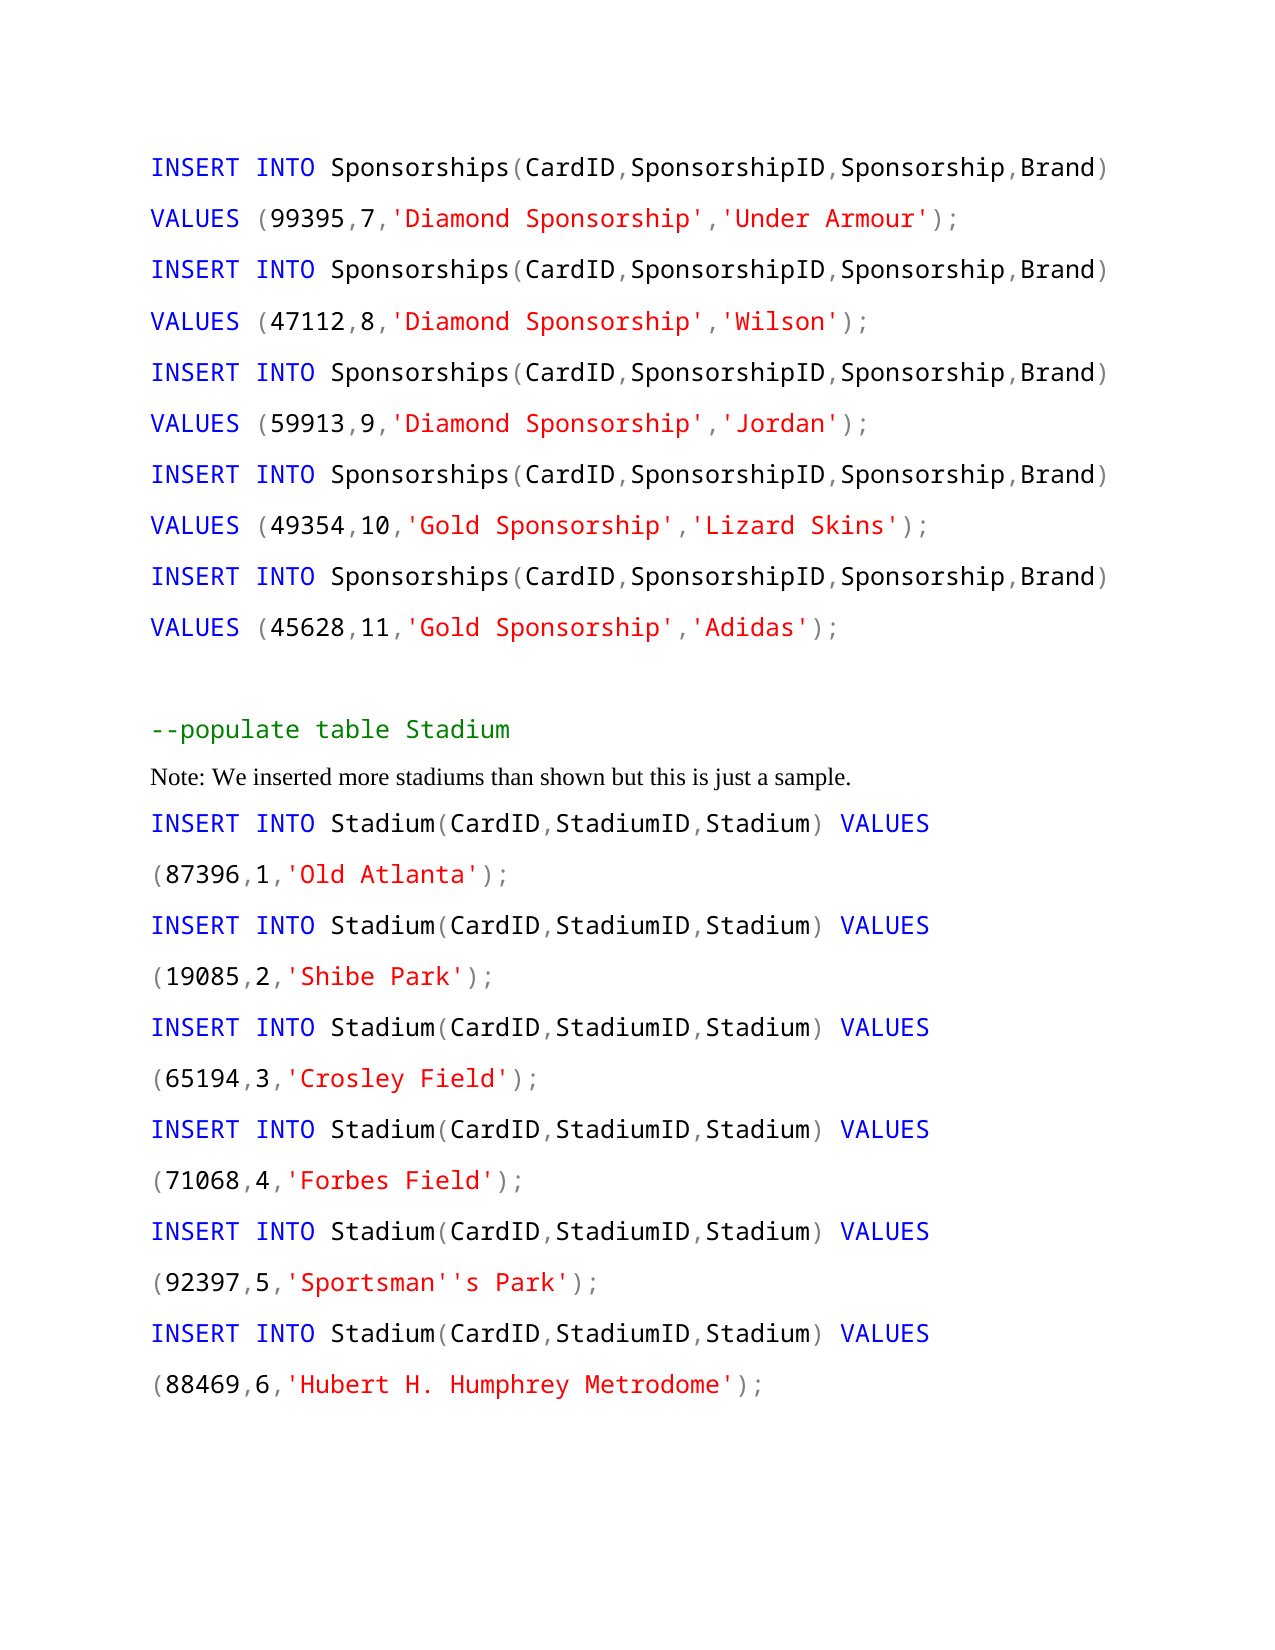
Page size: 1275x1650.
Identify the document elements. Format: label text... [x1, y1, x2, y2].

text INSERT INTO Sponsorships(CardID,SponsorshipID,Sponsorship,Brand) VALUES (47112,8,'Diamond Sponsorship','Wilson'); [150, 252, 1125, 337]
text INSERT INTO Sponsorships(CardID,SponsorshipID,Sponsorship,Brand) VALUES (49354,10,'Gold Sponsorship','Lizard Skins'); [150, 456, 1125, 541]
text INSERT INTO Stadium(CardID,StadiumID,Stadium) VALUES (92397,5,'Sportsman''s Park'); [150, 1214, 1125, 1299]
text INSERT INTO Stadium(CardID,StadiumID,Stadium) VALUES (19085,2,'Shibe Park'); [150, 908, 1125, 993]
text INSERT INTO Sponsorships(CardID,SponsorshipID,Sponsorship,Brand) VALUES (99395,7,'Diamond Sponsorship','Under Armour'); [150, 150, 1125, 235]
text INSERT INTO Stadium(CardID,StadiumID,Stadium) VALUES (87396,1,'Old Atlanta'); [150, 806, 1125, 891]
text --populate table Stadium [150, 711, 1125, 746]
text Note: We inserted more stadiums than shown but this is just a sample. [150, 762, 1125, 791]
text INSERT INTO Stadium(CardID,StadiumID,Stadium) VALUES (88469,6,'Hubert H. Humphrey Metrodome'); [150, 1316, 1125, 1401]
text INSERT INTO Sponsorships(CardID,SponsorshipID,Sponsorship,Brand) VALUES (45628,11,'Gold Sponsorship','Adidas'); [150, 558, 1125, 643]
text INSERT INTO Stadium(CardID,StadiumID,Stadium) VALUES (71068,4,'Forbes Field'); [150, 1112, 1125, 1197]
text INSERT INTO Stadium(CardID,StadiumID,Stadium) VALUES (65194,3,'Crosley Field'); [150, 1010, 1125, 1095]
text INSERT INTO Sponsorships(CardID,SponsorshipID,Sponsorship,Brand) VALUES (59913,9,'Diamond Sponsorship','Jordan'); [150, 354, 1125, 439]
